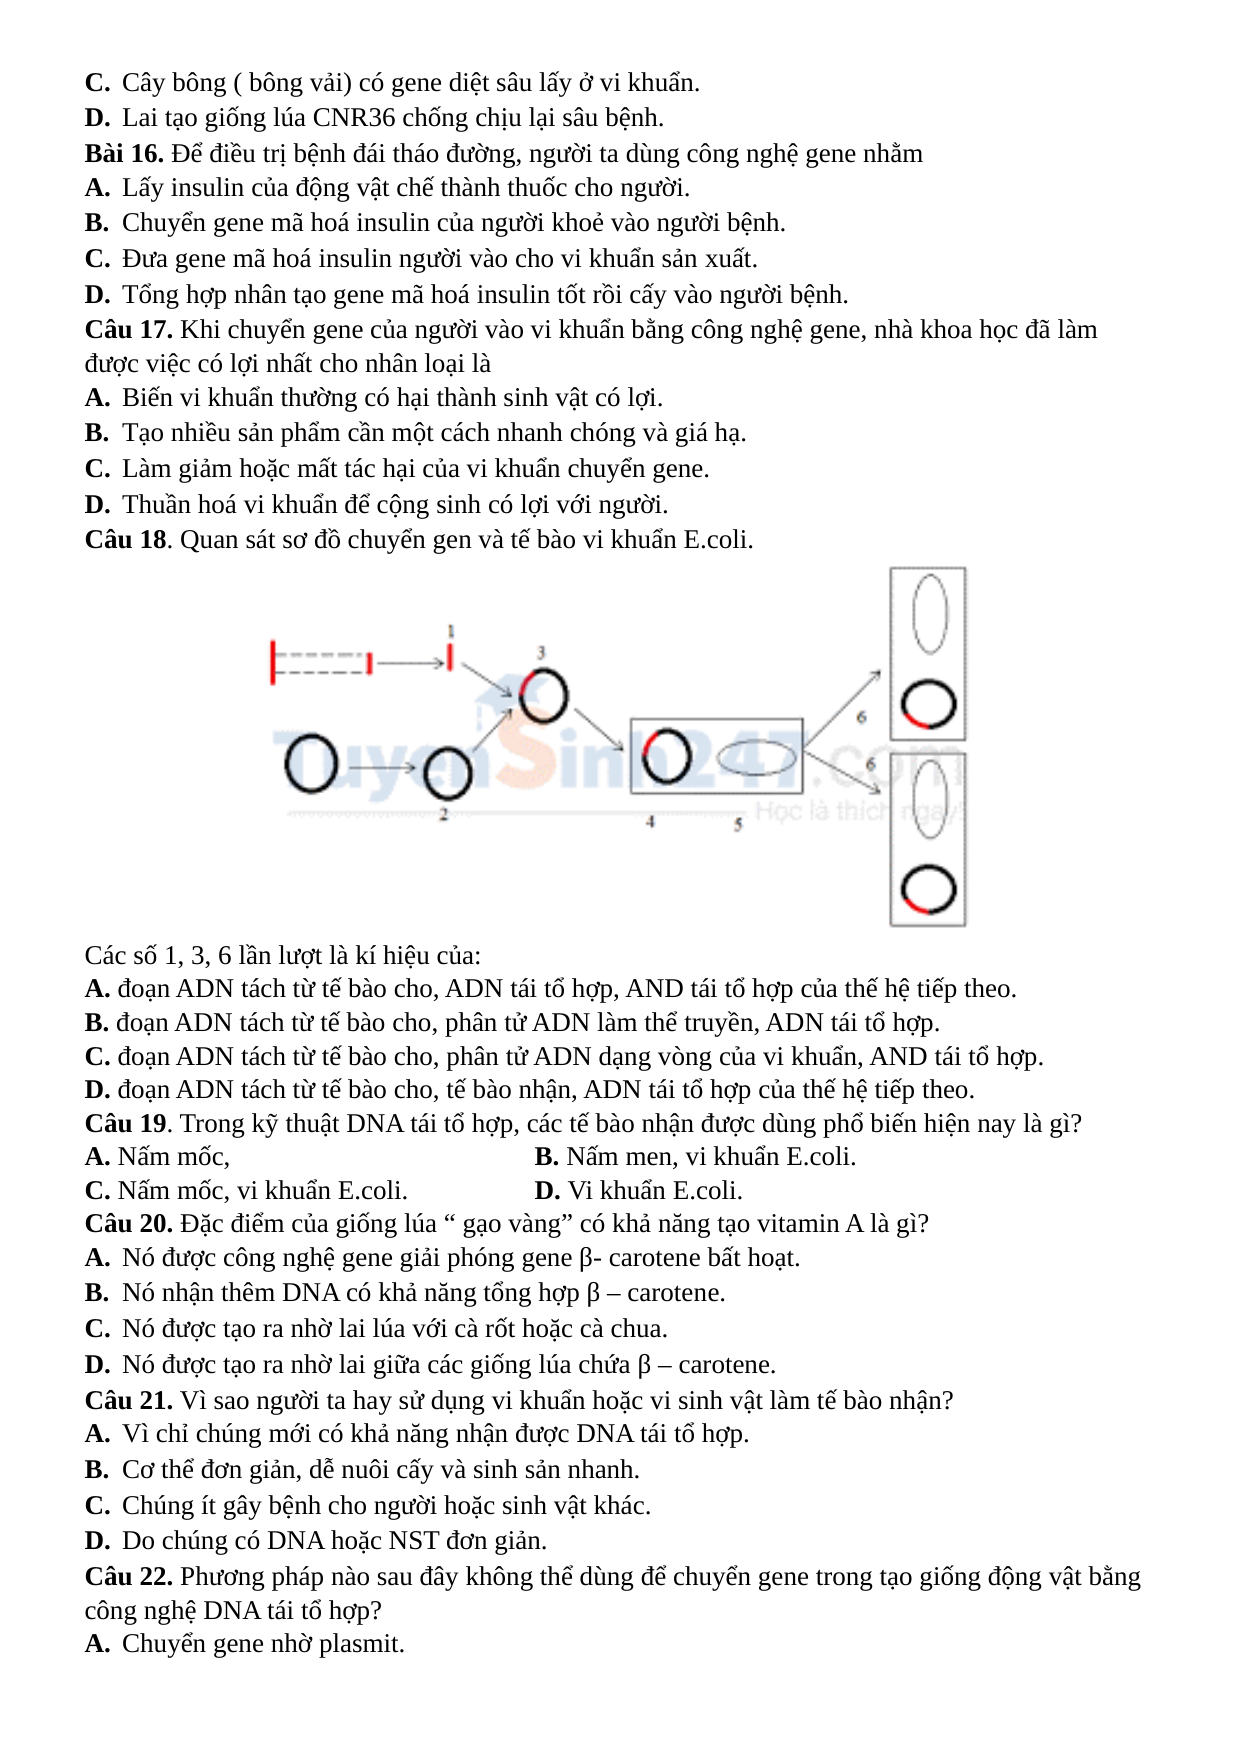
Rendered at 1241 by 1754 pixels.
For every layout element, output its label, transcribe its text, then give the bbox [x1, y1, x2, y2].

text Các số 1, 3, 6 lần lượt là kí hiệu của: [84, 939, 1153, 970]
list Lai tạo giống lúa CNR36 chống chịu lại sâu bệnh. [84, 101, 1153, 132]
list Tạo nhiều sản phẩm cần một cách nhanh chóng và giá hạ. [84, 416, 1153, 447]
list Nó được công nghệ gene giải phóng gene β- carotene bất hoạt. [84, 1241, 1153, 1272]
list Biến vi khuẩn thường có hại thành sinh vật có lợi. [84, 381, 1153, 412]
list Chuyển gene mã hoá insulin của người khoẻ vào người bệnh. [84, 206, 1153, 237]
picture [262, 557, 976, 937]
text A. Nấm mốc, B. Nấm men, vi khuẩn E.coli. [84, 1140, 1153, 1171]
text Câu 19. Trong kỹ thuật DNA tái tổ hợp, các tế bào nhận được dùng phổ biến hiện nay là gì? [84, 1107, 1153, 1138]
list Tổng hợp nhân tạo gene mã hoá insulin tốt rồi cấy vào người bệnh. [84, 278, 1153, 309]
list Đưa gene mã hoá insulin người vào cho vi khuẩn sản xuất. [84, 242, 1153, 273]
text C. đoạn ADN tách từ tế bào cho, phân tử ADN dạng vòng của vi khuẩn, AND tái tổ hợp. [84, 1039, 1153, 1071]
list Thuần hoá vi khuẩn để cộng sinh có lợi với người. [84, 488, 1153, 519]
list Làm giảm hoặc mất tác hại của vi khuẩn chuyển gene. [84, 452, 1153, 483]
list Nó được tạo ra nhờ lai giữa các giống lúa chứa β – carotene. [84, 1348, 1153, 1379]
list Chúng ít gây bệnh cho người hoặc sinh vật khác. [84, 1489, 1153, 1520]
list Nó được tạo ra nhờ lai lúa với cà rốt hoặc cà chua. [84, 1312, 1153, 1343]
text Câu 20. Đặc điểm của giống lúa “ gạo vàng” có khả năng tạo vitamin A là gì? [84, 1207, 1153, 1238]
text Câu 17. Khi chuyển gene của người vào vi khuẩn bằng công nghệ gene, nhà khoa học đã làm được việc có lợi nhất cho nhân loại là [84, 313, 1153, 378]
text Câu 22. Phương pháp nào sau đây không thể dùng để chuyển gene trong tạo giống động vật bằng công nghệ DNA tái tổ hợp? [84, 1560, 1153, 1625]
list Chuyển gene nhờ plasmit. [84, 1627, 1153, 1658]
list Nó nhận thêm DNA có khả năng tổng hợp β – carotene. [84, 1277, 1153, 1308]
text A. đoạn ADN tách từ tế bào cho, ADN tái tổ hợp, AND tái tổ hợp của thế hệ tiếp theo. [84, 972, 1153, 1004]
list Cây bông ( bông vải) có gene diệt sâu lấy ở vi khuẩn. [84, 66, 1153, 97]
text Bài 16. Để điều trị bệnh đái tháo đường, người ta dùng công nghệ gene nhằm [84, 137, 1153, 168]
list Vì chỉ chúng mới có khả năng nhận được DNA tái tổ hợp. [84, 1417, 1153, 1448]
text C. Nấm mốc, vi khuẩn E.coli. D. Vi khuẩn E.coli. [84, 1174, 1153, 1205]
text Câu 21. Vì sao người ta hay sử dụng vi khuẩn hoặc vi sinh vật làm tế bào nhận? [84, 1384, 1153, 1415]
text Câu 18. Quan sát sơ đồ chuyển gen và tế bào vi khuẩn E.coli. [84, 523, 1153, 555]
text D. đoạn ADN tách từ tế bào cho, tế bào nhận, ADN tái tổ hợp của thế hệ tiếp theo. [84, 1073, 1153, 1104]
list Cơ thể đơn giản, dễ nuôi cấy và sinh sản nhanh. [84, 1453, 1153, 1484]
list Do chúng có DNA hoặc NST đơn giản. [84, 1524, 1153, 1556]
text B. đoạn ADN tách từ tế bào cho, phân tử ADN làm thể truyền, ADN tái tổ hợp. [84, 1006, 1153, 1037]
list Lấy insulin của động vật chế thành thuốc cho người. [84, 171, 1153, 202]
